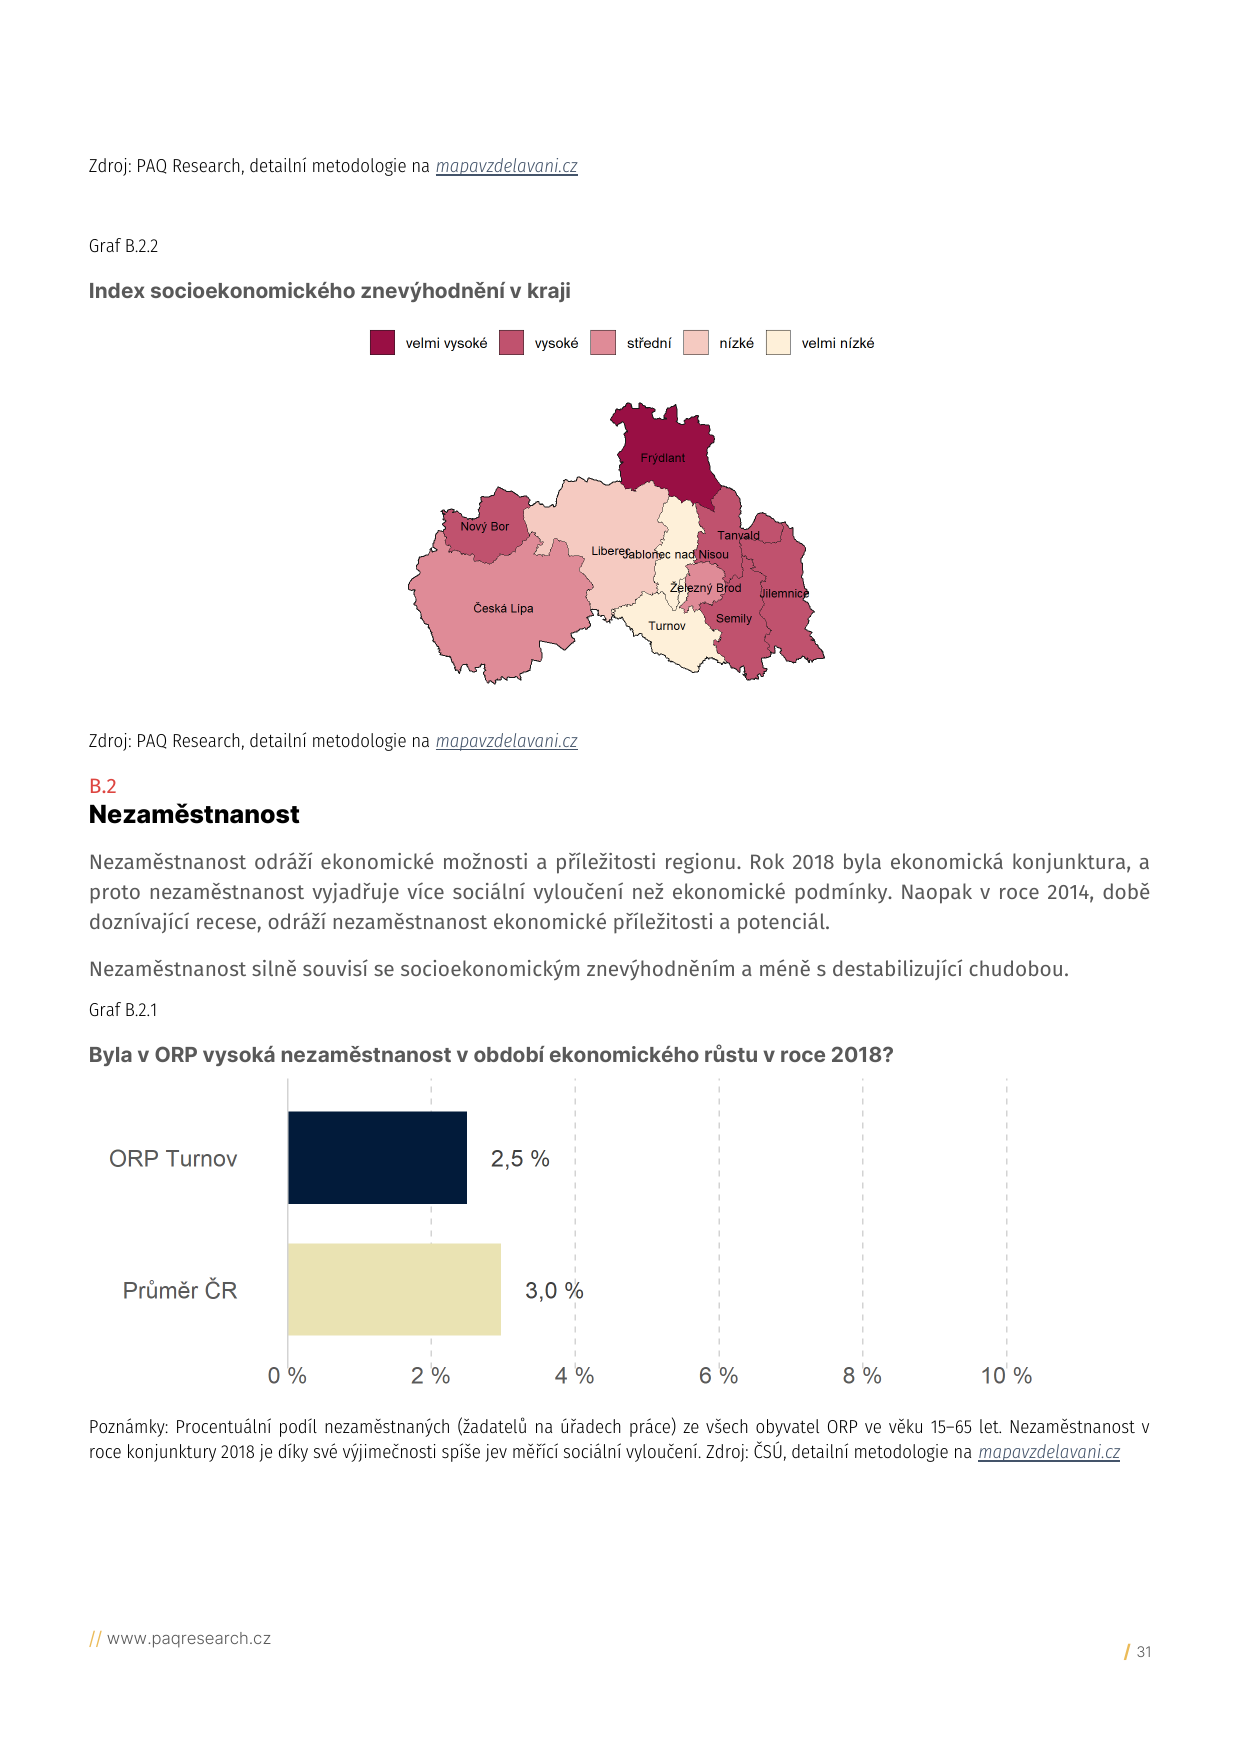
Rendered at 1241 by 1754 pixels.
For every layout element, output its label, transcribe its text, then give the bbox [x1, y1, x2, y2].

picture [88, 1067, 1139, 1399]
text Zdroj: PAQ Research, detailní metodologie na mapavzdelavani.cz [89, 148, 1152, 178]
picture [88, 303, 1139, 706]
text Byla v ORP vysoká nezaměstnanost v období ekonomického růstu v roce 2018? [89, 1037, 1152, 1067]
text Nezaměstnanost silně souvisí se socioekonomickým znevýhodněním a méně s destabilizující chudobou. [89, 952, 1152, 982]
text Poznámky: Procentuální podíl nezaměstnaných (žadatelů na úřadech práce) ze všech obyvatel ORP ve věku 15–65 let. Nezaměstnanost v roce konjunktury 2018 je díky své výjimečnosti spíše jev měřící sociální vyloučení. Zdroj: ČSÚ, detailní metodologie na mapavzdelavani.cz [89, 1416, 1152, 1464]
text Graf B.2.2 [89, 234, 1152, 257]
text Graf B.2.1 [89, 999, 1152, 1021]
text Nezaměstnanost odráží ekonomické možnosti a příležitosti regionu. Rok 2018 byla ekonomická konjunktura, a proto nezaměstnanost vyjadřuje více sociální vyloučení než ekonomické podmínky. Naopak v roce 2014, době doznívající recese, odráží nezaměstnanost ekonomické příležitosti a potenciál. [89, 845, 1152, 935]
subtitle Nezaměstnanost [89, 799, 1152, 829]
text Index socioekonomického znevýhodnění v kraji [89, 273, 1152, 303]
text B.2 [89, 769, 1152, 799]
text Zdroj: PAQ Research, detailní metodologie na mapavzdelavani.cz [89, 722, 1152, 752]
